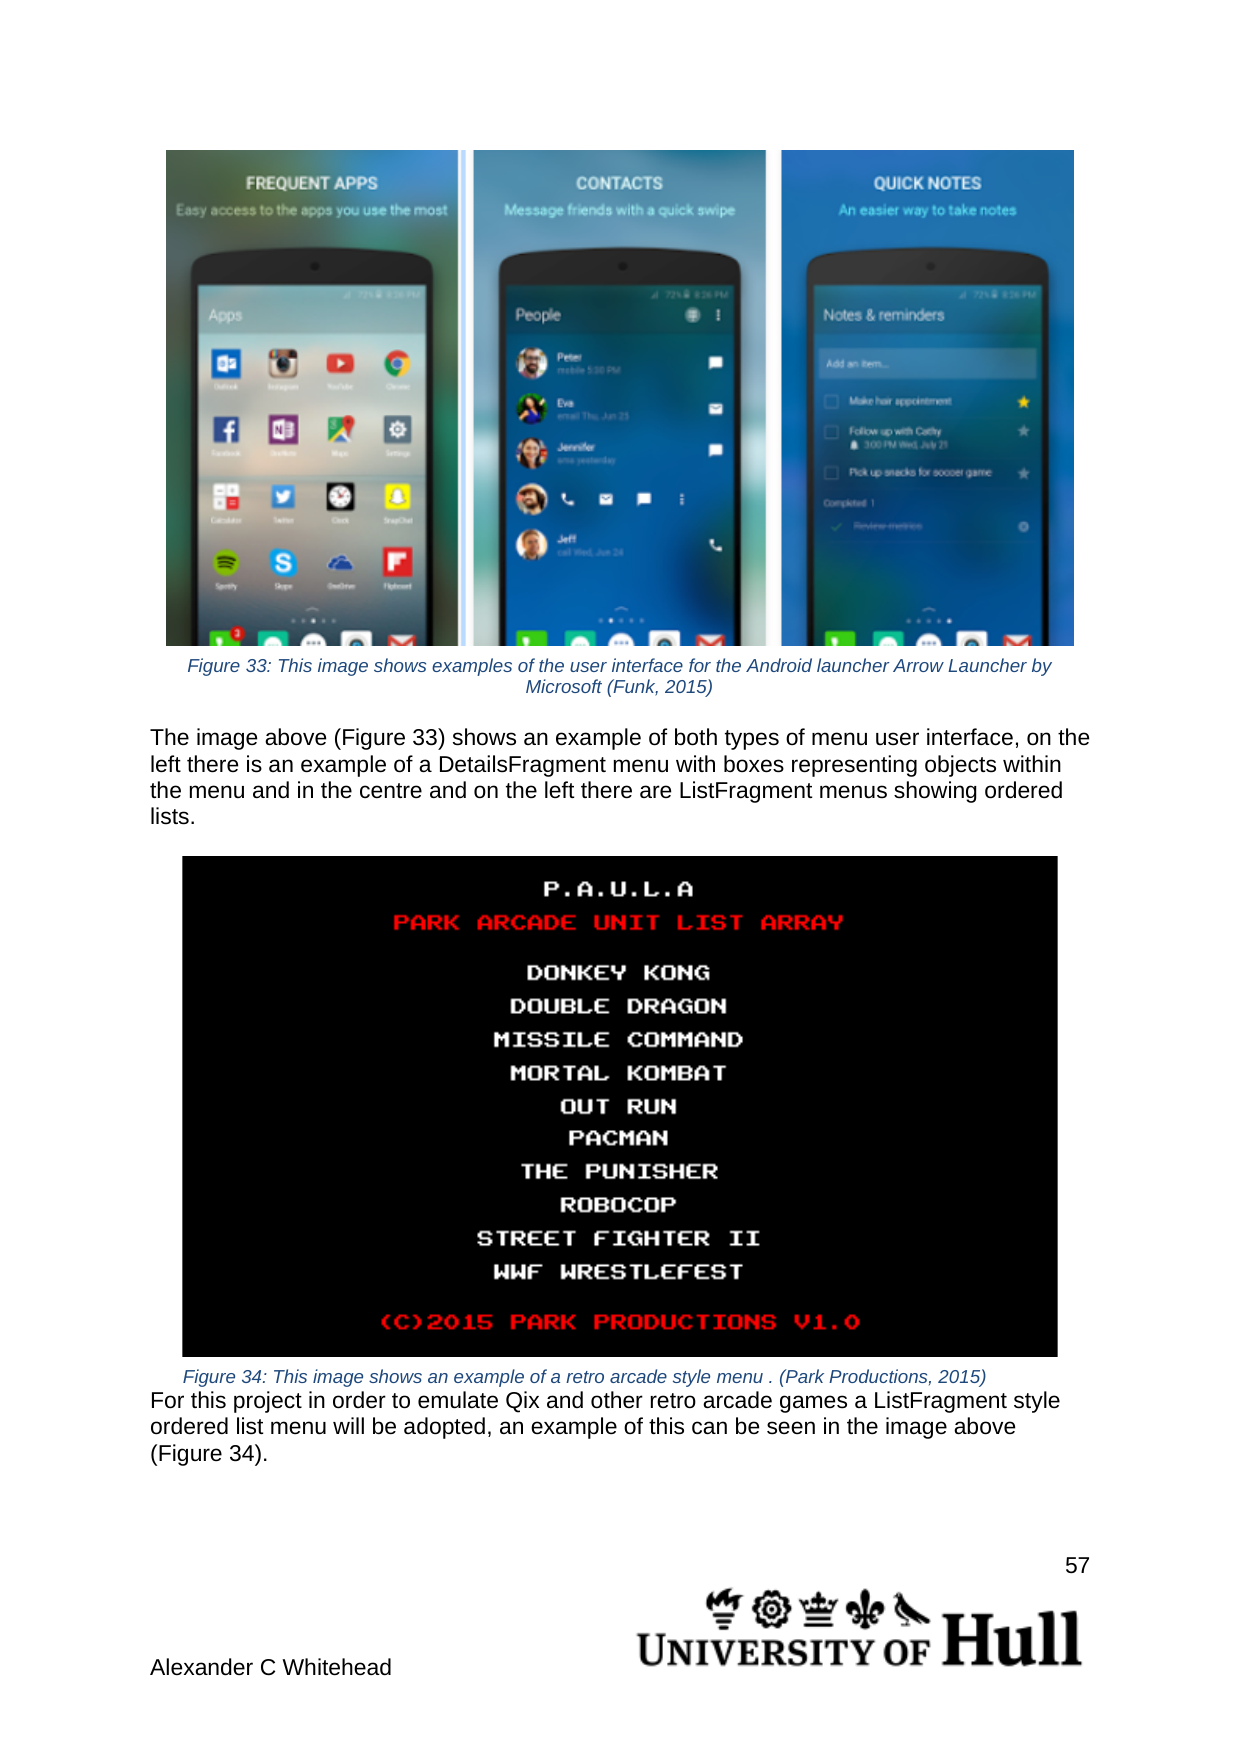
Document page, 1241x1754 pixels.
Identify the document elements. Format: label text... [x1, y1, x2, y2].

text For this project in order to emulate Qix and other retro arcade games a ListFragment style ordered list menu will be adopted, an example of this can be seen in the image above (Figure 34). [150, 1188, 1090, 1466]
picture [873, 631, 903, 646]
picture [630, 1578, 1091, 1676]
picture [166, 150, 1074, 646]
picture [182, 856, 1058, 1357]
text The image above (Figure 33) shows an example of both types of menu user interface, on the left there is an example of a DetailsFragment menu with boxes representing objects within the menu and in the centre and on the left there are ListFragment menus showing ordered lists. [150, 724, 1090, 830]
